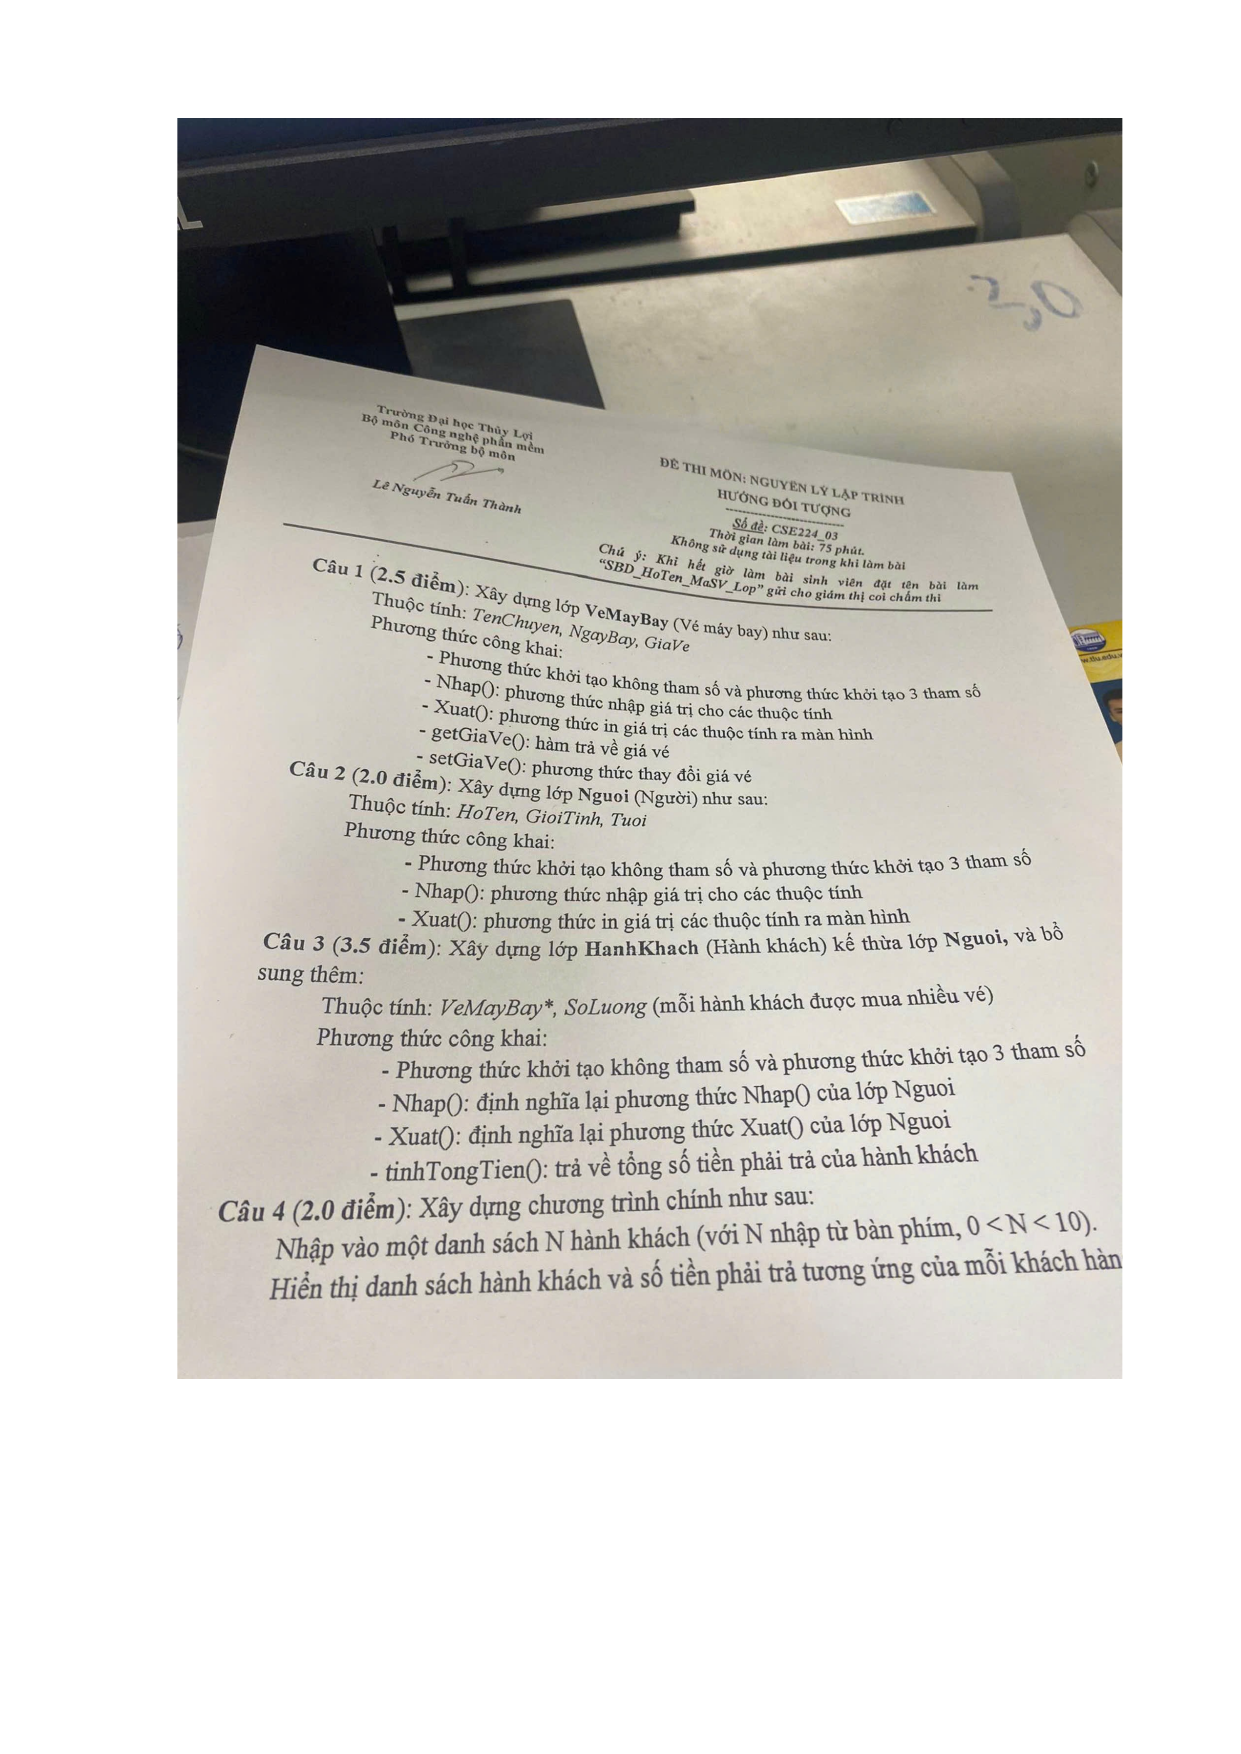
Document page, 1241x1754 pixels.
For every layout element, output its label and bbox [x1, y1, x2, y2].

picture [177, 118, 1123, 1379]
